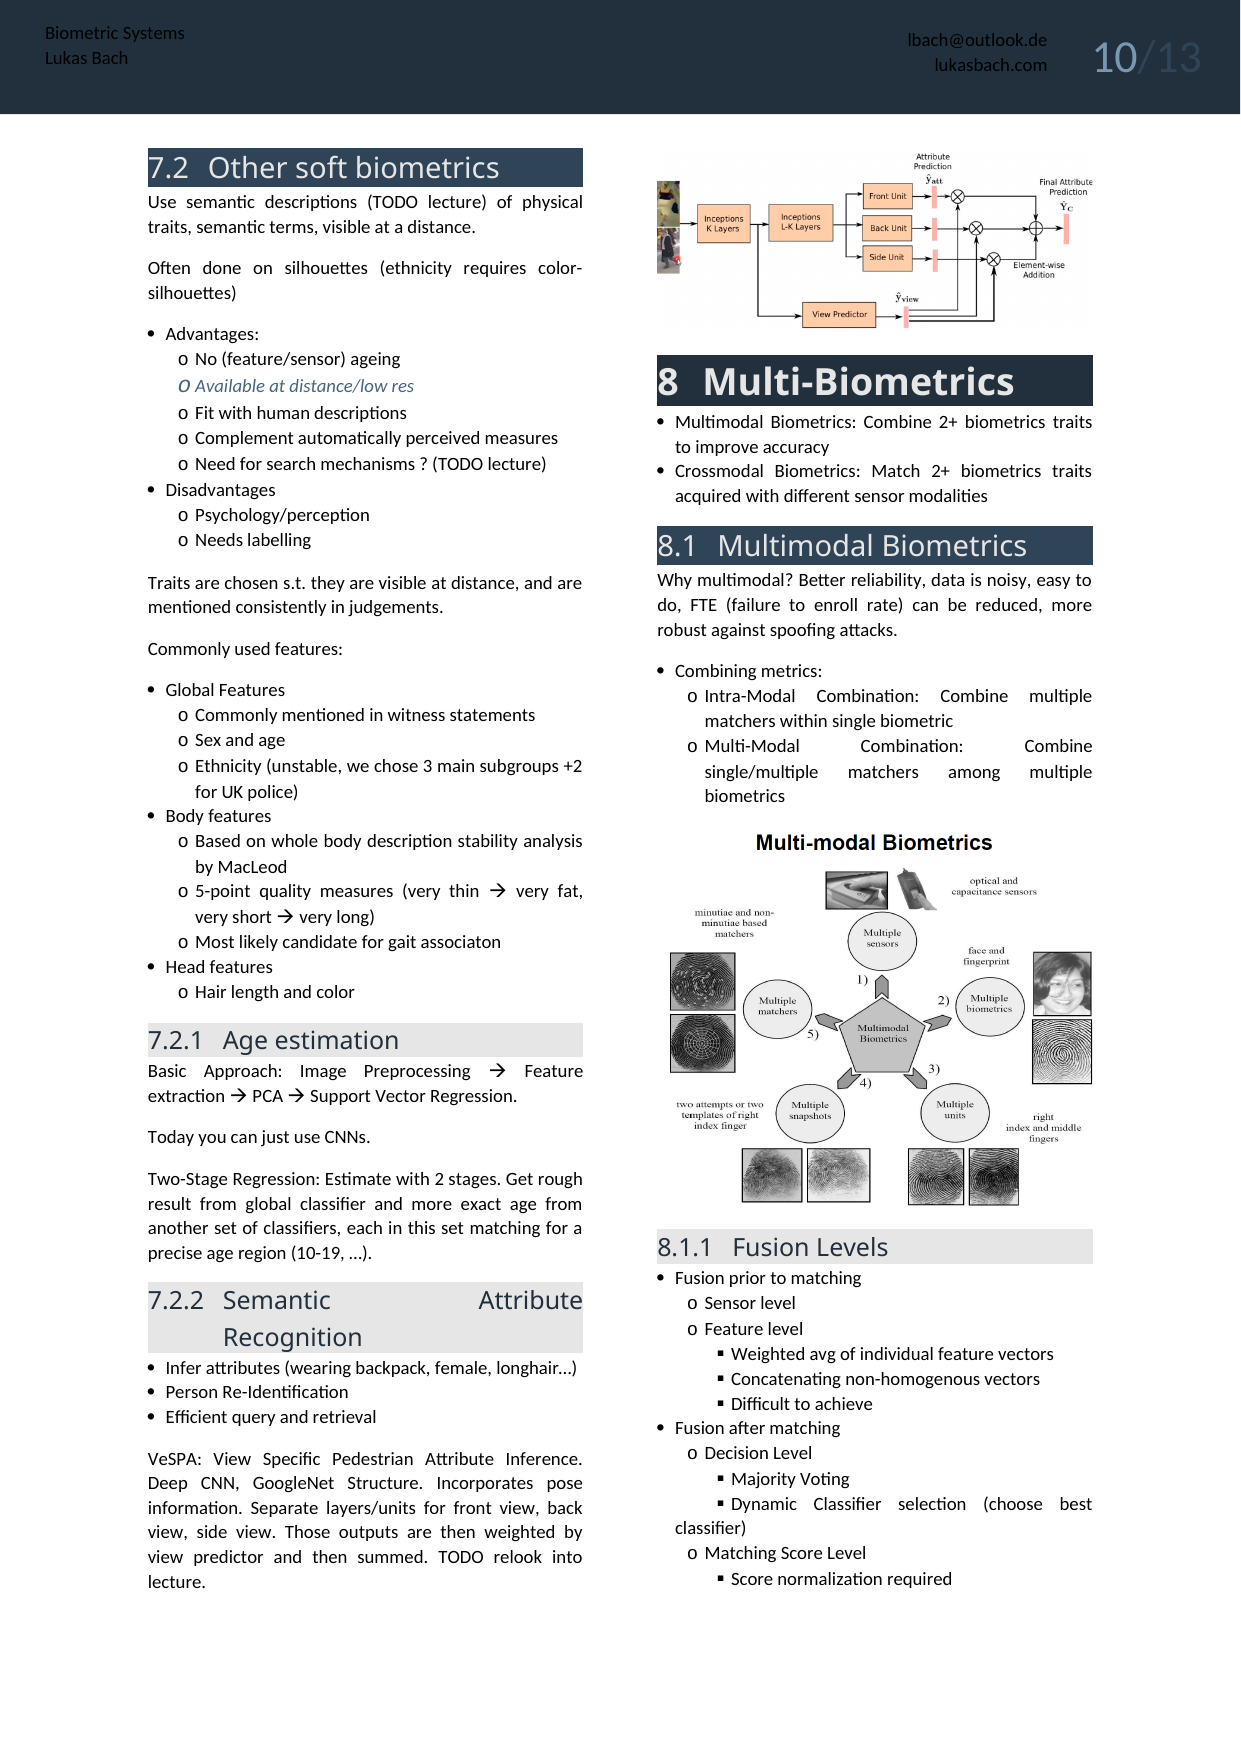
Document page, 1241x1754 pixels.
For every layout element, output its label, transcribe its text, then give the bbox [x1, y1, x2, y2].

list Fusion after matching [657, 1417, 1093, 1439]
subtitle Fusion Levels [657, 1229, 1093, 1264]
list No (feature/sensor) ageing [177, 347, 583, 371]
list Sex and age [177, 729, 583, 752]
text Basic Approach: Image Preprocessing Feature extraction PCA Support Vector Regression. [148, 1059, 583, 1107]
subtitle Semantic Attribute Recognition [148, 1282, 583, 1353]
list Fit with human descriptions [177, 401, 583, 425]
list Weighted avg of individual feature vectors [675, 1342, 1093, 1365]
list Infer attributes (wearing backpack, female, longhair…) [148, 1356, 583, 1379]
text Why multimodal? Better reliability, data is noisy, easy to do, FTE (failure to enroll rate) can be reduced, more robust against spoofing attacks. [657, 568, 1093, 641]
list Global Features [148, 678, 583, 701]
text Traits are chosen s.t. they are visible at distance, and are mentioned consistently in judgements. [148, 571, 583, 618]
list Intra-Modal Combination: Combine multiple matchers within single biometric [687, 684, 1093, 732]
list Feature level [687, 1317, 1093, 1341]
list Disadvantages [148, 478, 583, 501]
list Psychology/perception [177, 503, 583, 527]
list Most likely candidate for gait associaton [177, 930, 583, 954]
list Body features [148, 805, 583, 828]
text Today you can just use CNNs. [148, 1126, 583, 1148]
text Use semantic descriptions (TODO lecture) of physical traits, semantic terms, visible at a distance. [148, 190, 583, 238]
list Matching Score Level [687, 1541, 1093, 1565]
subtitle Age estimation [148, 1023, 583, 1057]
list Needs labelling [177, 528, 583, 552]
list Multi-Modal Combination: Combine single/multiple matchers among multiple biometrics [687, 734, 1093, 807]
list Advantages: [148, 322, 583, 345]
subtitle Other soft biometrics [148, 148, 583, 187]
list Dynamic Classifier selection (choose best classifier) [675, 1492, 1093, 1539]
text Two-Stage Regression: Estimate with 2 stages. Get rough result from global classifier and more exact age from another set of classifiers, each in this set matching for a precise age region (10-19, …). [148, 1167, 583, 1264]
text Commonly used features: [148, 637, 583, 660]
subtitle Multi-Biometrics [657, 355, 1093, 406]
list Multimodal Biometrics: Combine 2+ biometrics traits to improve accuracy [657, 410, 1093, 458]
list Fusion prior to matching [657, 1266, 1093, 1289]
list Based on whole body description stability analysis by MacLeod [177, 829, 583, 878]
list Hair length and color [177, 980, 583, 1004]
text VeSPA: View Specific Pedestrian Attribute Inference. Deep CNN, GoogleNet Structure. Incorporates pose information. Separate layers/units for front view, back view, side view. Those outputs are then weighted by view predictor and then summed. TODO relook into lecture. [148, 1447, 583, 1593]
list Need for search mechanisms ? (TODO lecture) [177, 452, 583, 476]
list Majority Voting [675, 1467, 1093, 1490]
picture [657, 825, 1093, 1212]
subtitle Multimodal Biometrics [657, 526, 1093, 565]
list Crossmodal Biometrics: Match 2+ biometrics traits acquired with different sensor modalities [657, 459, 1093, 507]
list Ethnicity (unstable, we chose 3 main subgroups +2 for UK police) [177, 754, 583, 803]
text Often done on silhouettes (ethnicity requires color-silhouettes) [148, 256, 583, 304]
list Commonly mentioned in witness statements [177, 703, 583, 727]
list Complement automatically perceived measures [177, 427, 583, 450]
picture [657, 147, 1093, 329]
list Concatenating non-homogenous vectors [675, 1367, 1093, 1390]
list Difficult to achieve [675, 1392, 1093, 1415]
list Decision Level [687, 1441, 1093, 1465]
list Available at distance/low res [177, 373, 583, 399]
list Head features [148, 956, 583, 979]
list Score normalization required [675, 1567, 1093, 1590]
list Person Re-Identification [148, 1381, 583, 1403]
list 5-point quality measures (very thin very fat, very short very long) [177, 880, 583, 928]
list Combining metrics: [657, 659, 1093, 682]
list Sensor level [687, 1291, 1093, 1315]
list Efficient query and retrieval [148, 1405, 583, 1428]
